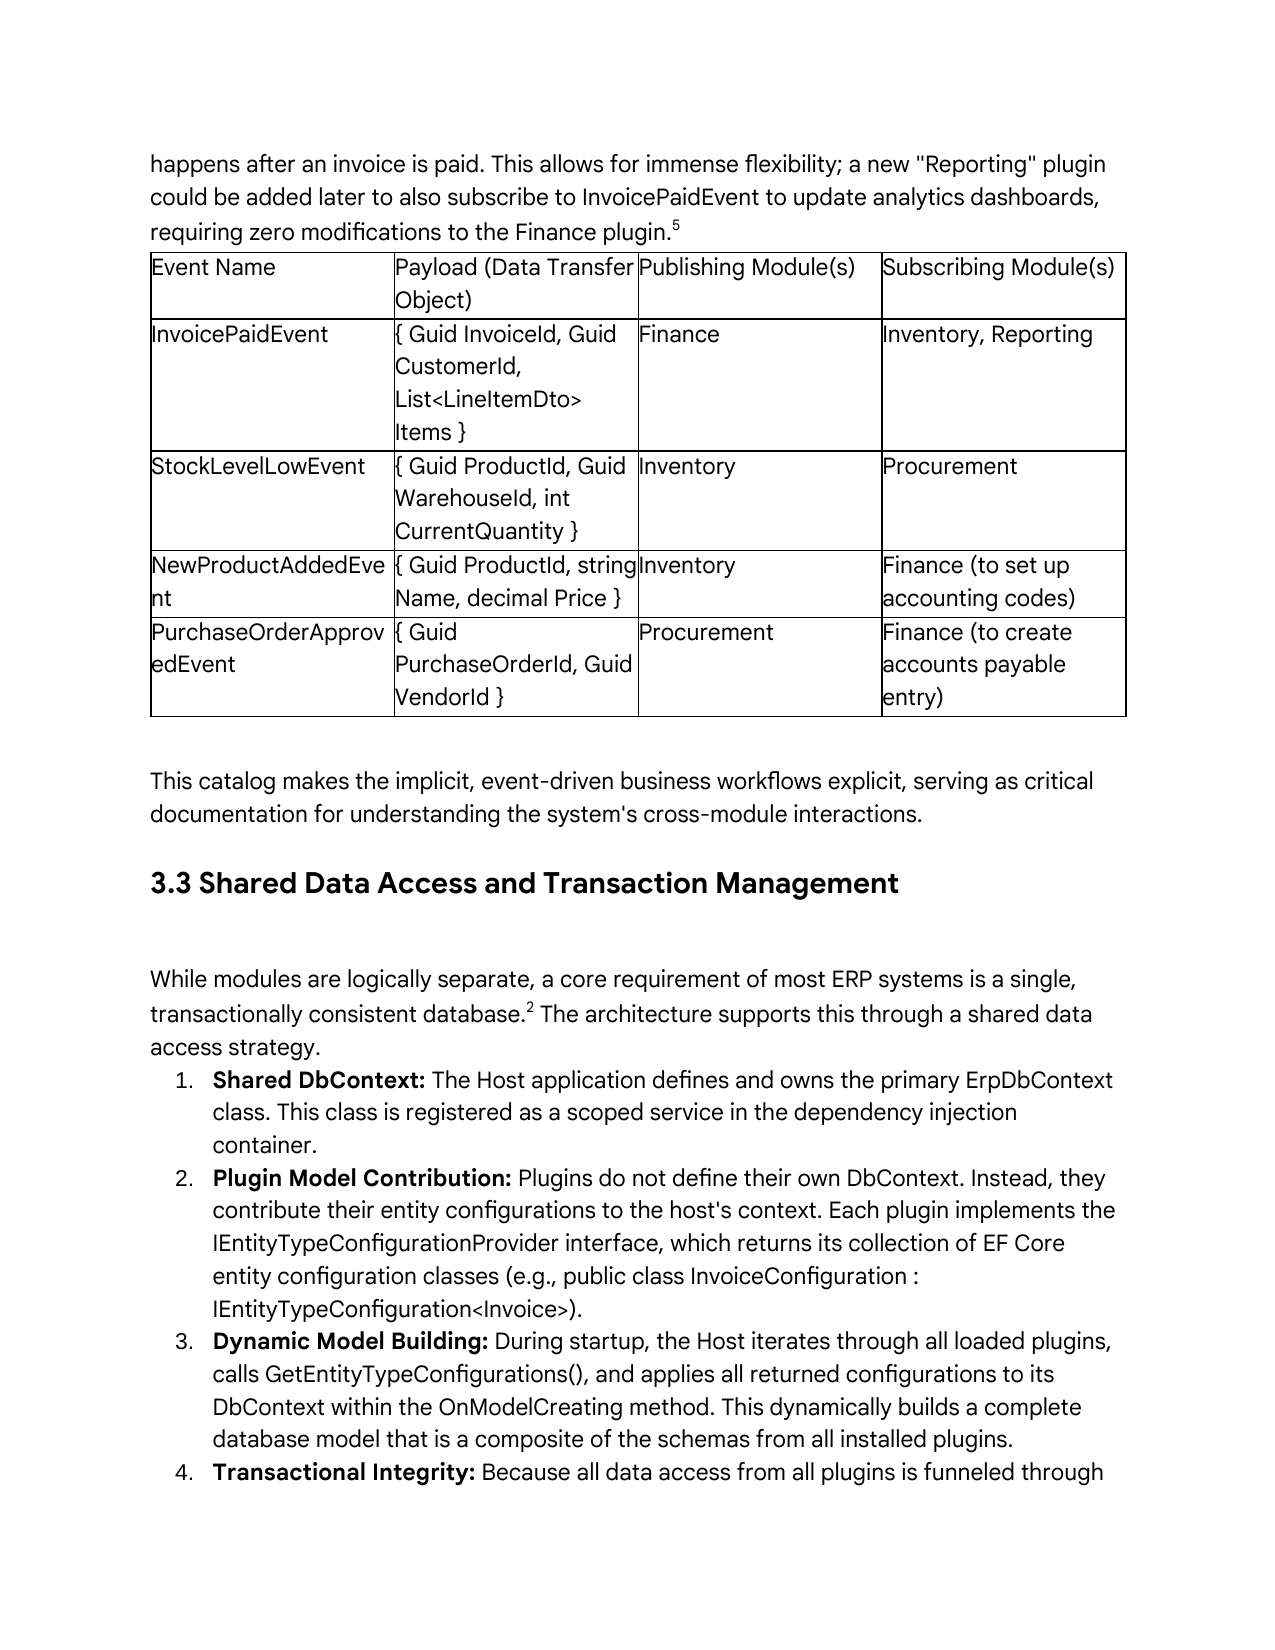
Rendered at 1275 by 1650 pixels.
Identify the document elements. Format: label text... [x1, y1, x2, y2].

table_header Subscribing Module(s) [883, 253, 1125, 318]
table_cell Inventory, Reporting [883, 320, 1125, 450]
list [175, 1458, 1125, 1487]
table_cell PurchaseOrderApprovedEvent [152, 618, 394, 716]
table_header Event Name [152, 253, 394, 318]
table_cell Inventory [639, 551, 881, 616]
table_cell { Guid PurchaseOrderId, Guid VendorId } [395, 618, 638, 716]
table_cell StockLevelLowEvent [152, 452, 394, 550]
table_cell NewProductAddedEvent [152, 551, 394, 616]
text This catalog makes the implicit, event-driven business workflows explicit, serving as critical documentation for understanding the system's cross-module interactions. [150, 767, 1125, 829]
table_cell Finance [639, 320, 881, 450]
table_header Publishing Module(s) [639, 253, 881, 318]
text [150, 150, 1125, 247]
table_header Payload (Data Transfer Object) [395, 253, 638, 318]
table_cell Finance (to set up accounting codes) [883, 551, 1125, 616]
table_cell InvoicePaidEvent [152, 320, 394, 450]
table_cell Procurement [883, 452, 1125, 550]
list Shared DbContext: The Host application defines and owns the primary ErpDbContext class. This class is registered as a scoped service in the dependency injection container. [175, 1066, 1125, 1160]
table_cell Finance (to create accounts payable entry) [883, 618, 1125, 716]
table_cell { Guid ProductId, Guid WarehouseId, int CurrentQuantity } [395, 452, 638, 550]
table_cell Procurement [639, 618, 881, 716]
table_cell Inventory [639, 452, 881, 550]
table_cell { Guid ProductId, string Name, decimal Price } [395, 551, 638, 616]
list Plugin Model Contribution: Plugins do not define their own DbContext. Instead, they contribute their entity configurations to the host's context. Each plugin implements the IEntityTypeConfigurationProvider interface, which returns its collection of EF Core entity configuration classes (e.g., public class InvoiceConfiguration : IEntityTypeConfiguration<Invoice>). [175, 1164, 1125, 1324]
list Dynamic Model Building: During startup, the Host iterates through all loaded plugins, calls GetEntityTypeConfigurations(), and applies all returned configurations to its DbContext within the OnModelCreating method. This dynamically builds a complete database model that is a composite of the schemas from all installed plugins. [175, 1328, 1125, 1454]
text While modules are logically separate, a core requirement of most ERP systems is a single, transactionally consistent database.2 The architecture supports this through a shared data access strategy. [150, 965, 1125, 1062]
subtitle 3.3 Shared Data Access and Transaction Management [150, 865, 1125, 902]
table_cell { Guid InvoiceId, Guid CustomerId, List<LineItemDto> Items } [395, 320, 638, 450]
